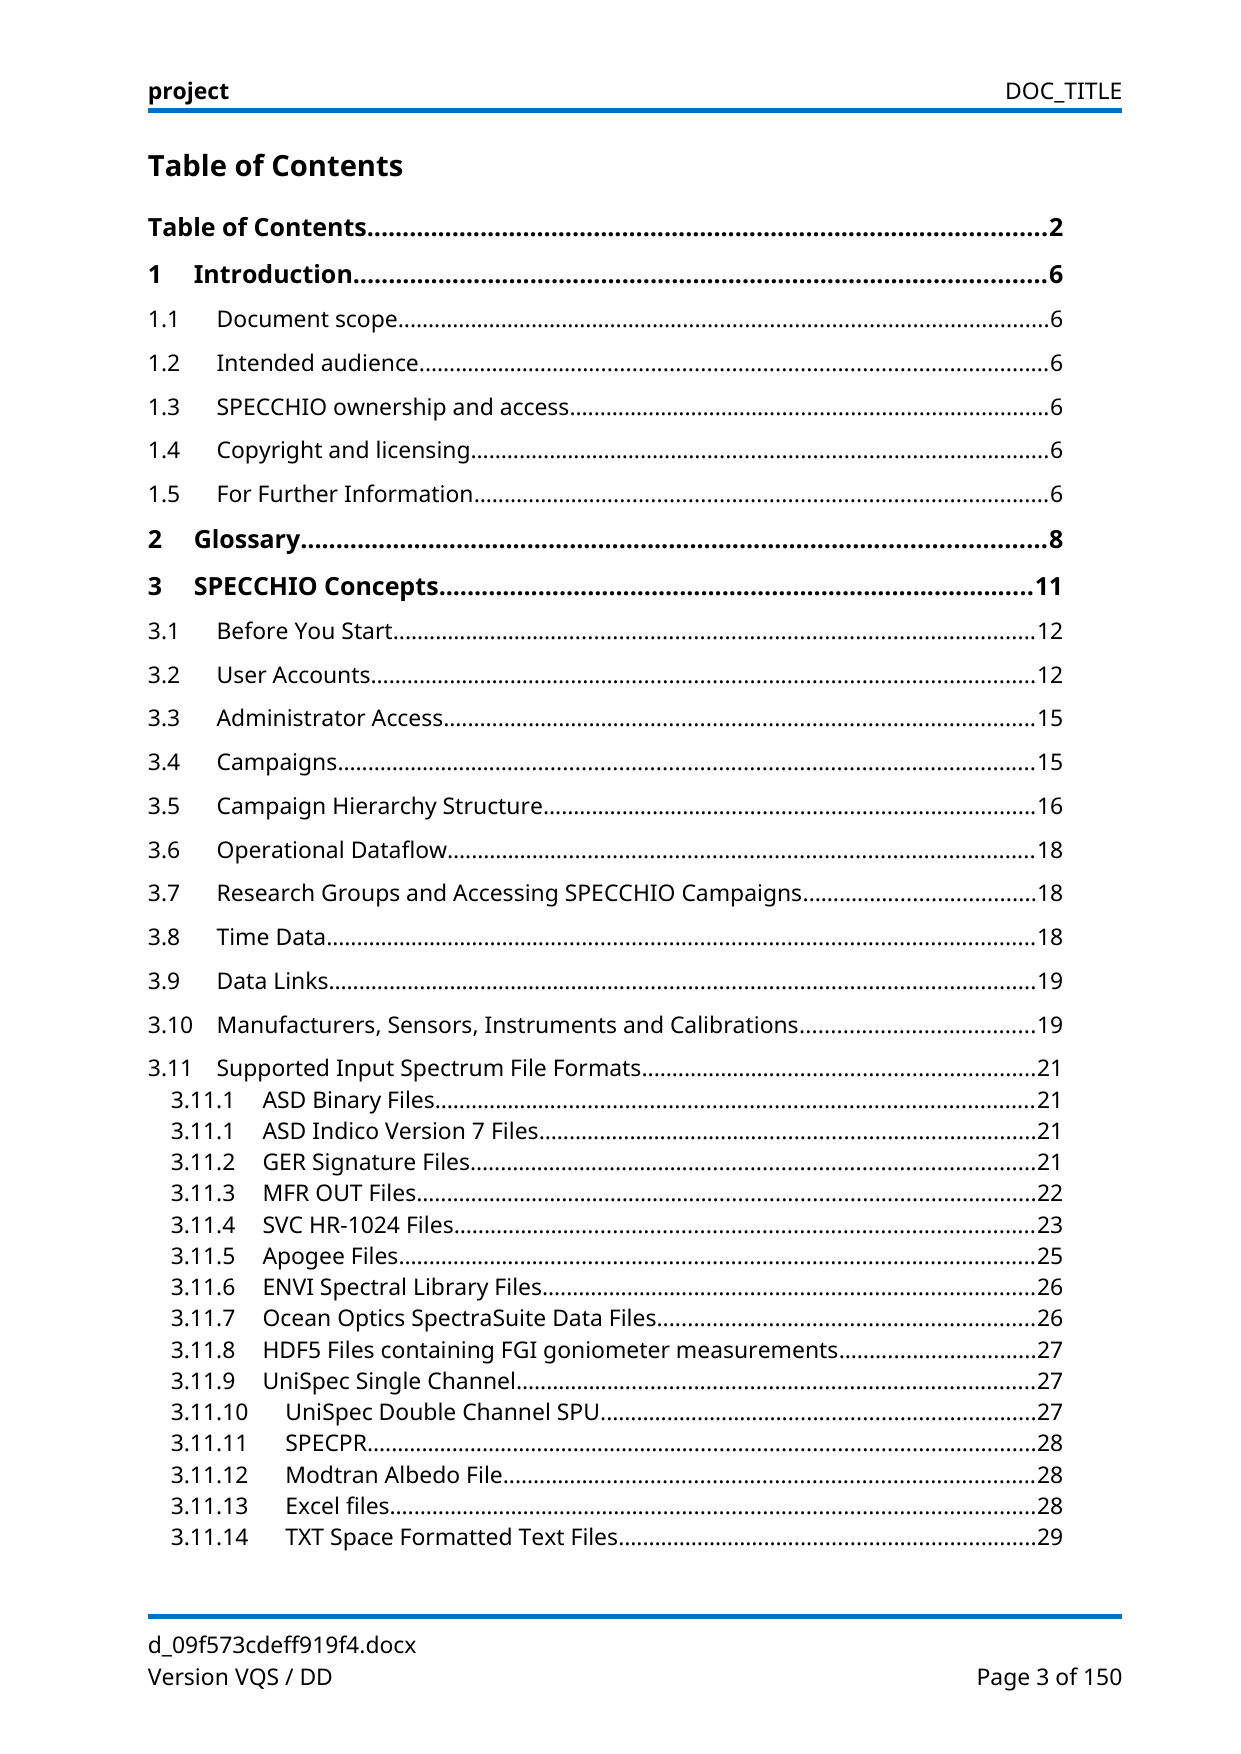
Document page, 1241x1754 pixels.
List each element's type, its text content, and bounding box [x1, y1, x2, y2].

text 3.11.10 UniSpec Double Channel SPU 27 [171, 1396, 1122, 1427]
text 3.6 Operational Dataflow 18 [148, 834, 1122, 865]
text 2 Glossary 8 [148, 522, 1122, 556]
text 1.3 SPECCHIO ownership and access 6 [148, 391, 1122, 422]
text 3.11 Supported Input Spectrum File Formats 21 [148, 1052, 1122, 1084]
text 3.11.3 MFR OUT Files 22 [171, 1177, 1122, 1209]
text 1.2 Intended audience 6 [148, 347, 1122, 378]
text 3.11.9 UniSpec Single Channel 27 [171, 1365, 1122, 1396]
text 3.11.8 HDF5 Files containing FGI goniometer measurements 27 [171, 1334, 1122, 1365]
text 3.1 Before You Start 12 [148, 615, 1122, 646]
text 3.11.4 SVC HR-1024 Files 23 [171, 1209, 1122, 1240]
text 3.11.14 TXT Space Formatted Text Files 29 [171, 1521, 1122, 1552]
text 3.11.12 Modtran Albedo File 28 [171, 1459, 1122, 1490]
text 3.11.1 ASD Indico Version 7 Files 21 [171, 1115, 1122, 1146]
text 3.8 Time Data 18 [148, 921, 1122, 952]
text 3.11.11 SPECPR 28 [171, 1427, 1122, 1459]
text 3 SPECCHIO Concepts 11 [148, 568, 1122, 602]
text 3.11.5 Apogee Files 25 [171, 1240, 1122, 1271]
text 1.4 Copyright and licensing 6 [148, 434, 1122, 466]
text 3.9 Data Links 19 [148, 965, 1122, 996]
text 3.11.13 Excel files 28 [171, 1490, 1122, 1521]
text 3.11.2 GER Signature Files 21 [171, 1146, 1122, 1177]
text 3.5 Campaign Hierarchy Structure 16 [148, 790, 1122, 821]
subtitle Table of Contents [148, 145, 1122, 185]
text 3.11.7 Ocean Optics SpectraSuite Data Files 26 [171, 1302, 1122, 1334]
text Table of Contents 2 [148, 210, 1122, 244]
text 3.7 Research Groups and Accessing SPECCHIO Campaigns 18 [148, 877, 1122, 909]
text 3.11.6 ENVI Spectral Library Files 26 [171, 1271, 1122, 1302]
text 1.1 Document scope 6 [148, 303, 1122, 334]
text 3.4 Campaigns 15 [148, 746, 1122, 777]
text 1.5 For Further Information 6 [148, 478, 1122, 509]
text 3.3 Administrator Access 15 [148, 702, 1122, 734]
text 1 Introduction 6 [148, 256, 1122, 291]
text 3.10 Manufacturers, Sensors, Instruments and Calibrations 19 [148, 1009, 1122, 1040]
text 3.2 User Accounts 12 [148, 659, 1122, 690]
text 3.11.1 ASD Binary Files 21 [171, 1084, 1122, 1115]
